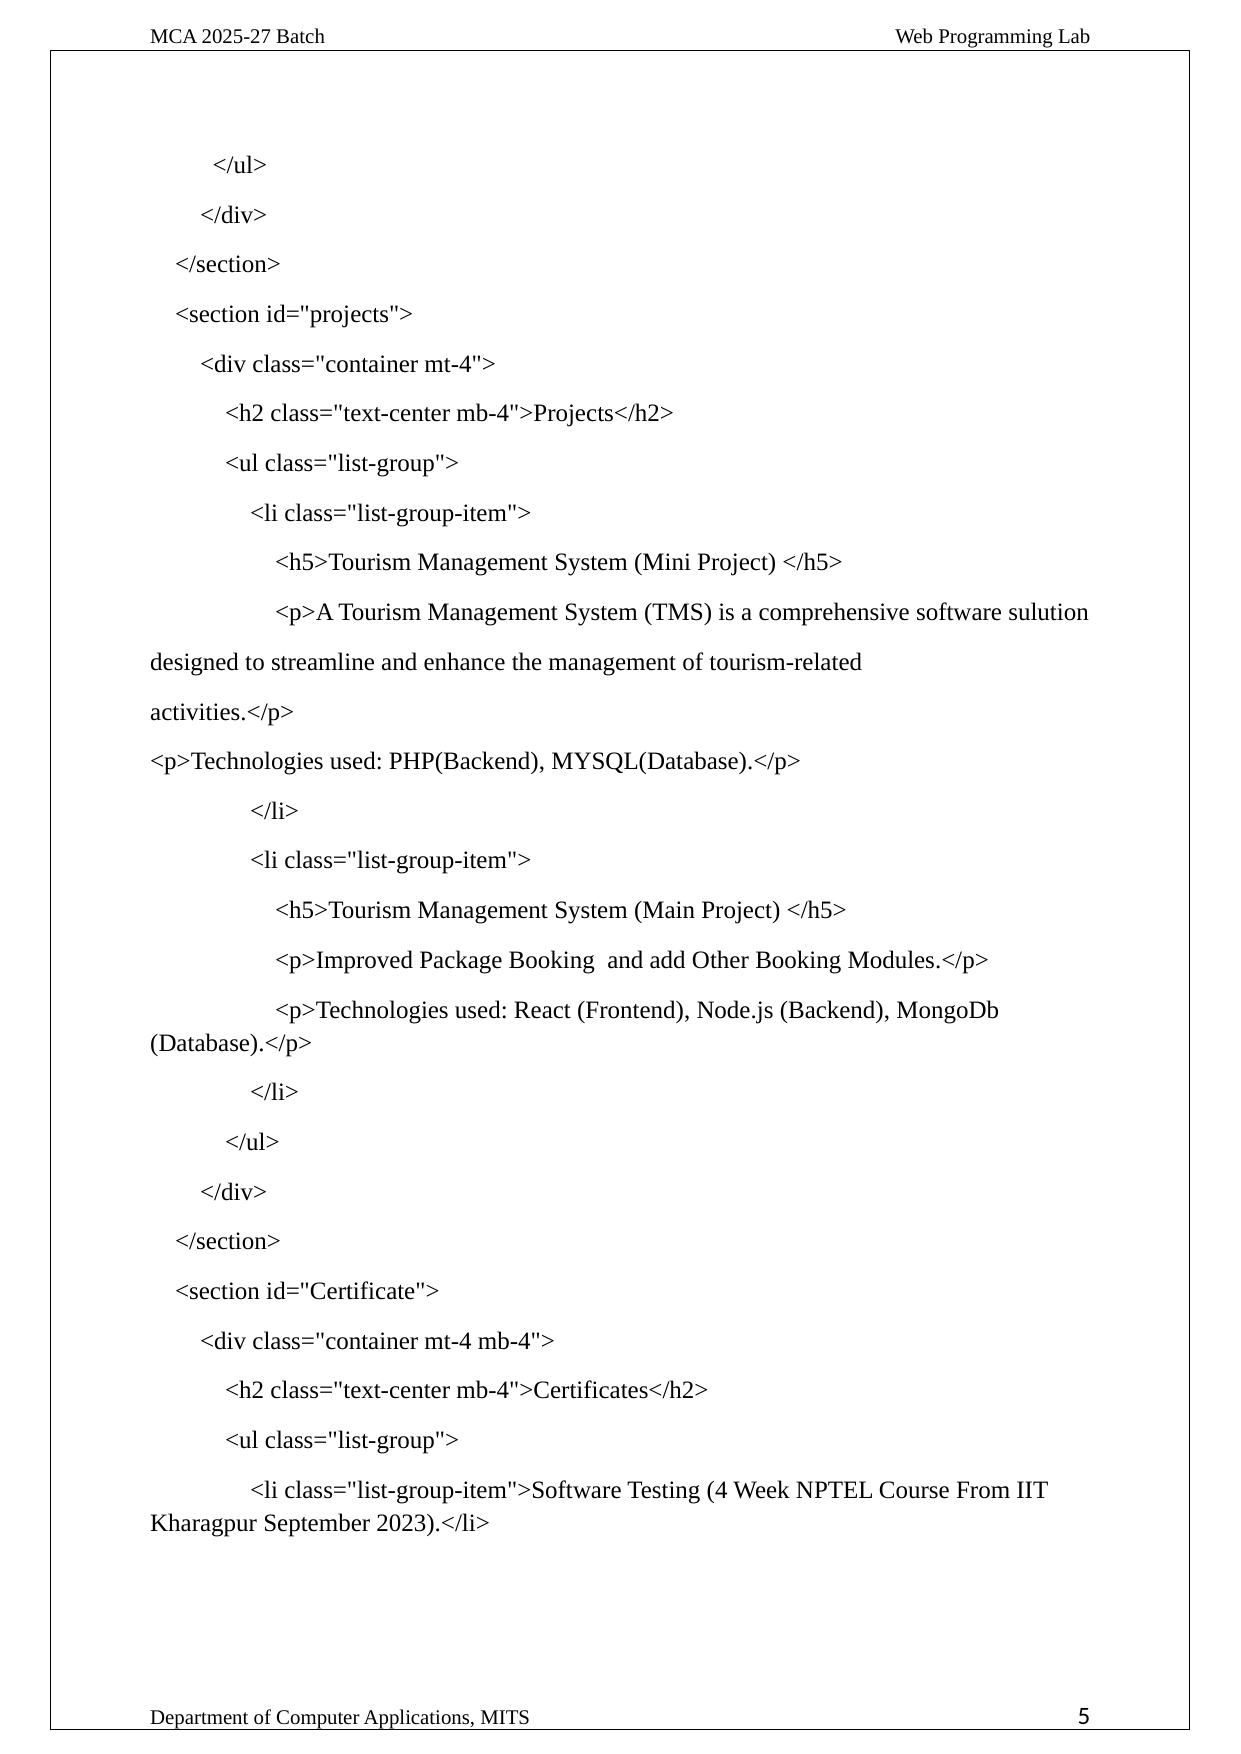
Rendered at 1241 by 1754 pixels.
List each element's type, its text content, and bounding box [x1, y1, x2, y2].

text <p>Technologies used: React (Frontend), Node.js (Backend), MongoDb (Database).</p> [150, 995, 1090, 1056]
text <h2 class="text-center mb-4">Certificates</h2> [150, 1376, 1090, 1404]
text <h2 class="text-center mb-4">Projects</h2> [150, 398, 1090, 427]
text </ul> [150, 150, 1090, 179]
text <li class="list-group-item"> [150, 498, 1090, 527]
text <div class="container mt-4"> [150, 349, 1090, 377]
text </ul> [150, 1127, 1090, 1156]
text activities.</p> [150, 697, 1090, 725]
text <p>Technologies used: PHP(Backend), MYSQL(Database).</p> [150, 746, 1090, 775]
text <ul class="list-group"> [150, 448, 1090, 477]
text <ul class="list-group"> [150, 1425, 1090, 1454]
text <div class="container mt-4 mb-4"> [150, 1326, 1090, 1354]
text <h5>Tourism Management System (Mini Project) </h5> [150, 547, 1090, 576]
text <p>Improved Package Booking and add Other Booking Modules.</p> [150, 945, 1090, 974]
text <li class="list-group-item"> [150, 846, 1090, 874]
text <li class="list-group-item">Software Testing (4 Week NPTEL Course From IIT Kharagpur September 2023).</li> [150, 1475, 1090, 1537]
text </div> [150, 1177, 1090, 1206]
text designed to streamline and enhance the management of tourism-related [150, 647, 1090, 676]
text <h5>Tourism Management System (Main Project) </h5> [150, 895, 1090, 924]
text </section> [150, 1226, 1090, 1255]
text <section id="Certificate"> [150, 1276, 1090, 1305]
text </li> [150, 1077, 1090, 1106]
text <p>A Tourism Management System (TMS) is a comprehensive software sulution [150, 597, 1090, 626]
text </div> [150, 200, 1090, 228]
text </li> [150, 796, 1090, 825]
text <section id="projects"> [150, 299, 1090, 328]
text </section> [150, 249, 1090, 278]
